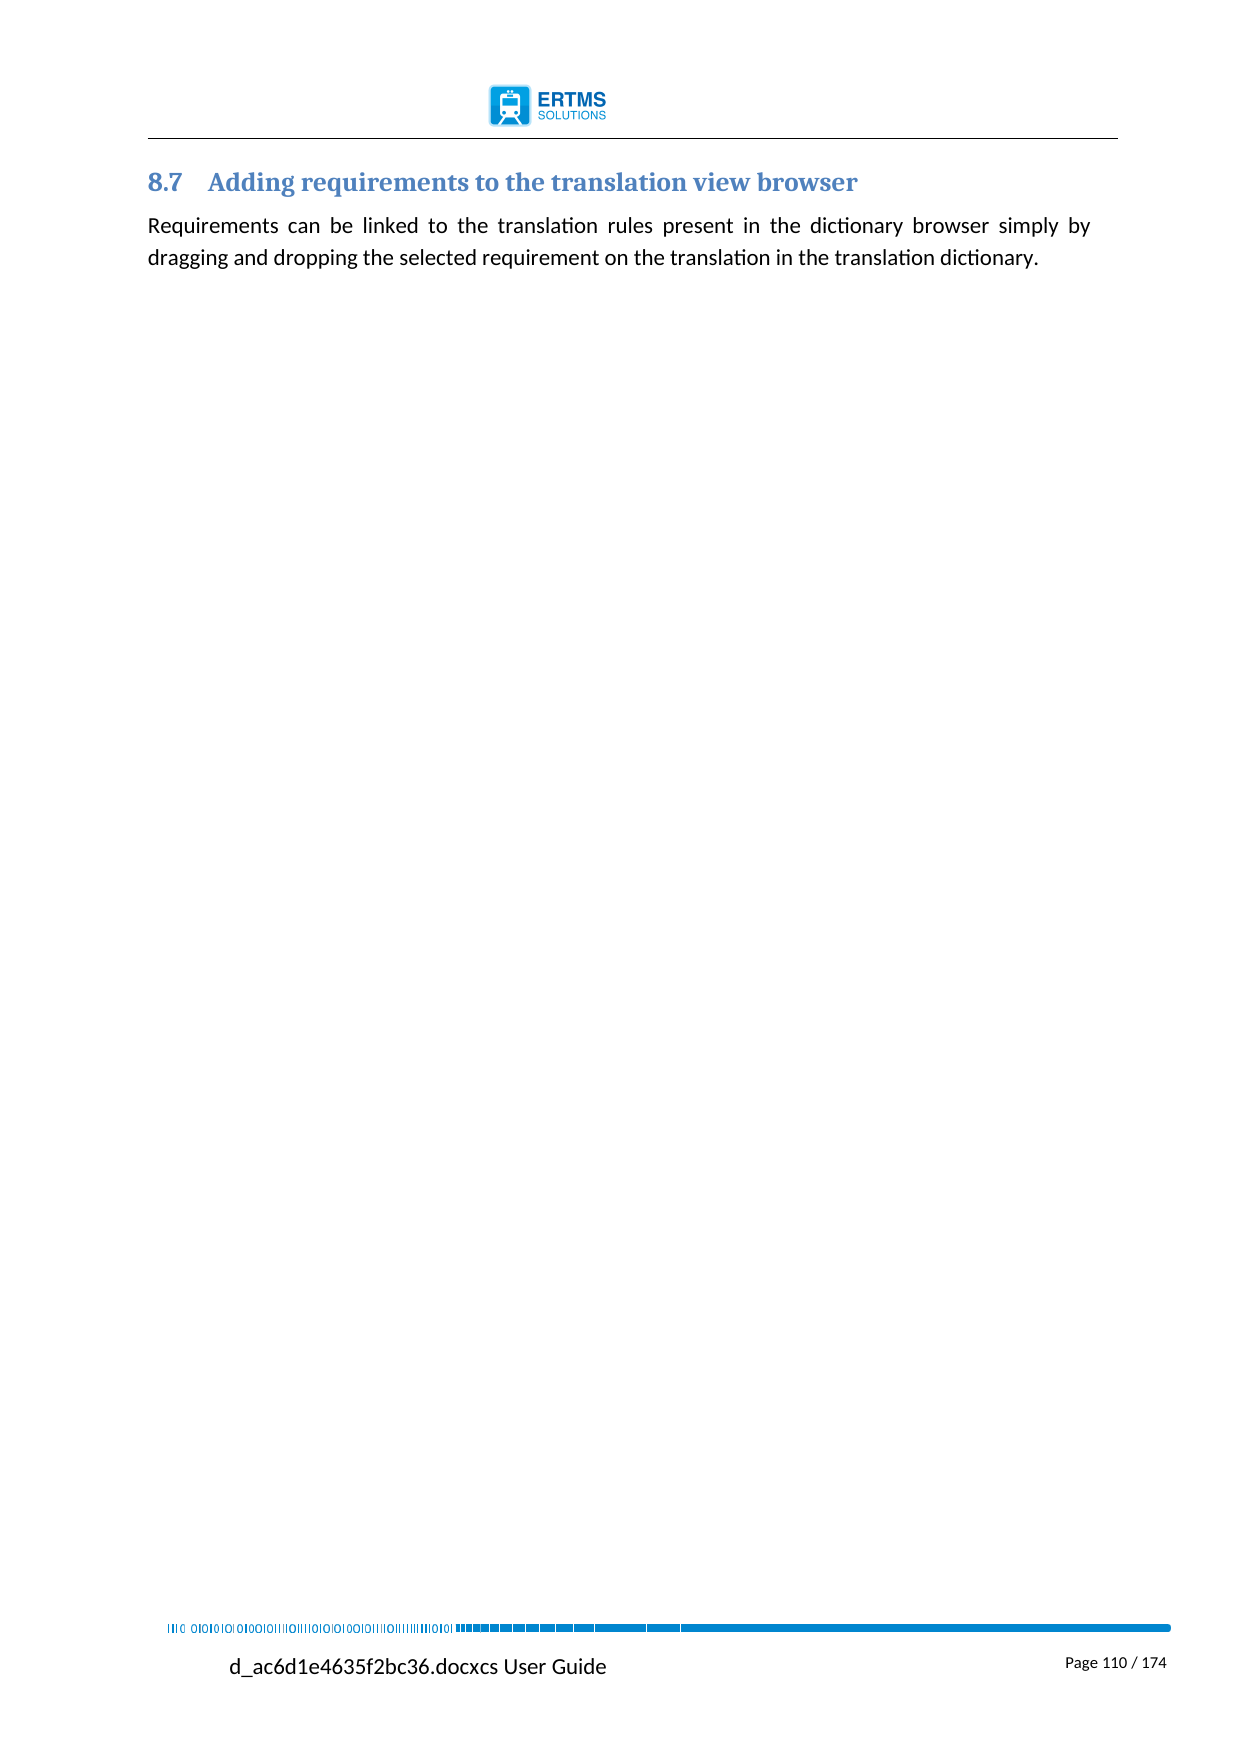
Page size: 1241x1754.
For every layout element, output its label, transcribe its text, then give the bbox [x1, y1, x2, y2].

subtitle Adding requirements to the translation view browser [148, 167, 1093, 198]
text Requirements can be linked to the translation rules present in the dictionary browser simply by dragging and dropping the selected requirement on the translation in the translation dictionary. [148, 211, 1093, 271]
picture [477, 73, 617, 138]
picture [167, 1624, 1171, 1633]
